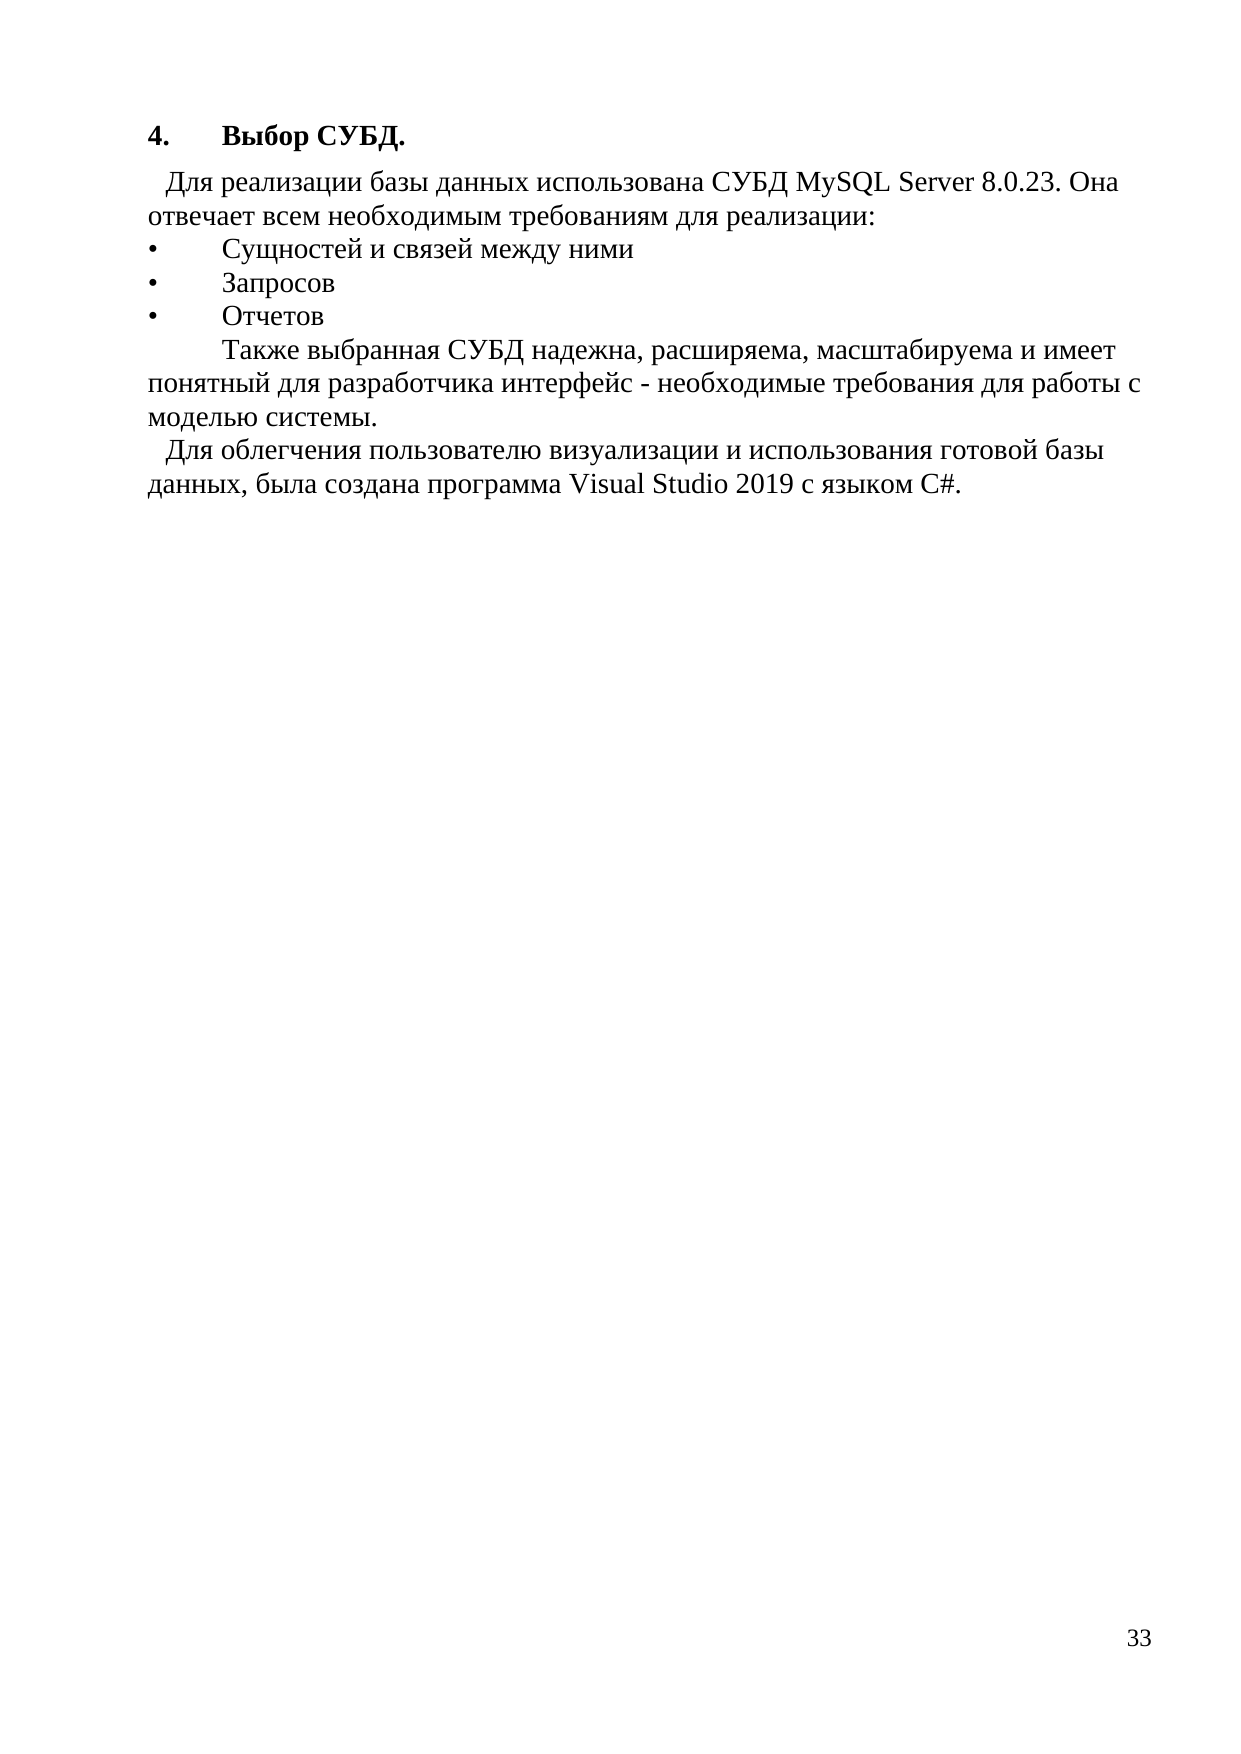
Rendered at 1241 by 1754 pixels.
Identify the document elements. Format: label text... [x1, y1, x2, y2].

text Для реализации базы данных использована СУБД MySQL Server 8.0.23. Она отвечает всем необходимым требованиям для реализации: [148, 164, 1152, 231]
list Выбор СУБД. [148, 118, 1152, 152]
text • Отчетов [148, 298, 1152, 332]
text Для облегчения пользователю визуализации и использования готовой базы данных, была создана программа Visual Studio 2019 с языком C#. [148, 432, 1152, 499]
text • Запросов [148, 265, 1152, 298]
text Также выбранная СУБД надежна, расширяема, масштабируема и имеет понятный для разработчика интерфейс - необходимые требования для работы с моделью системы. [148, 332, 1152, 432]
text • Сущностей и связей между ними [148, 231, 1152, 265]
